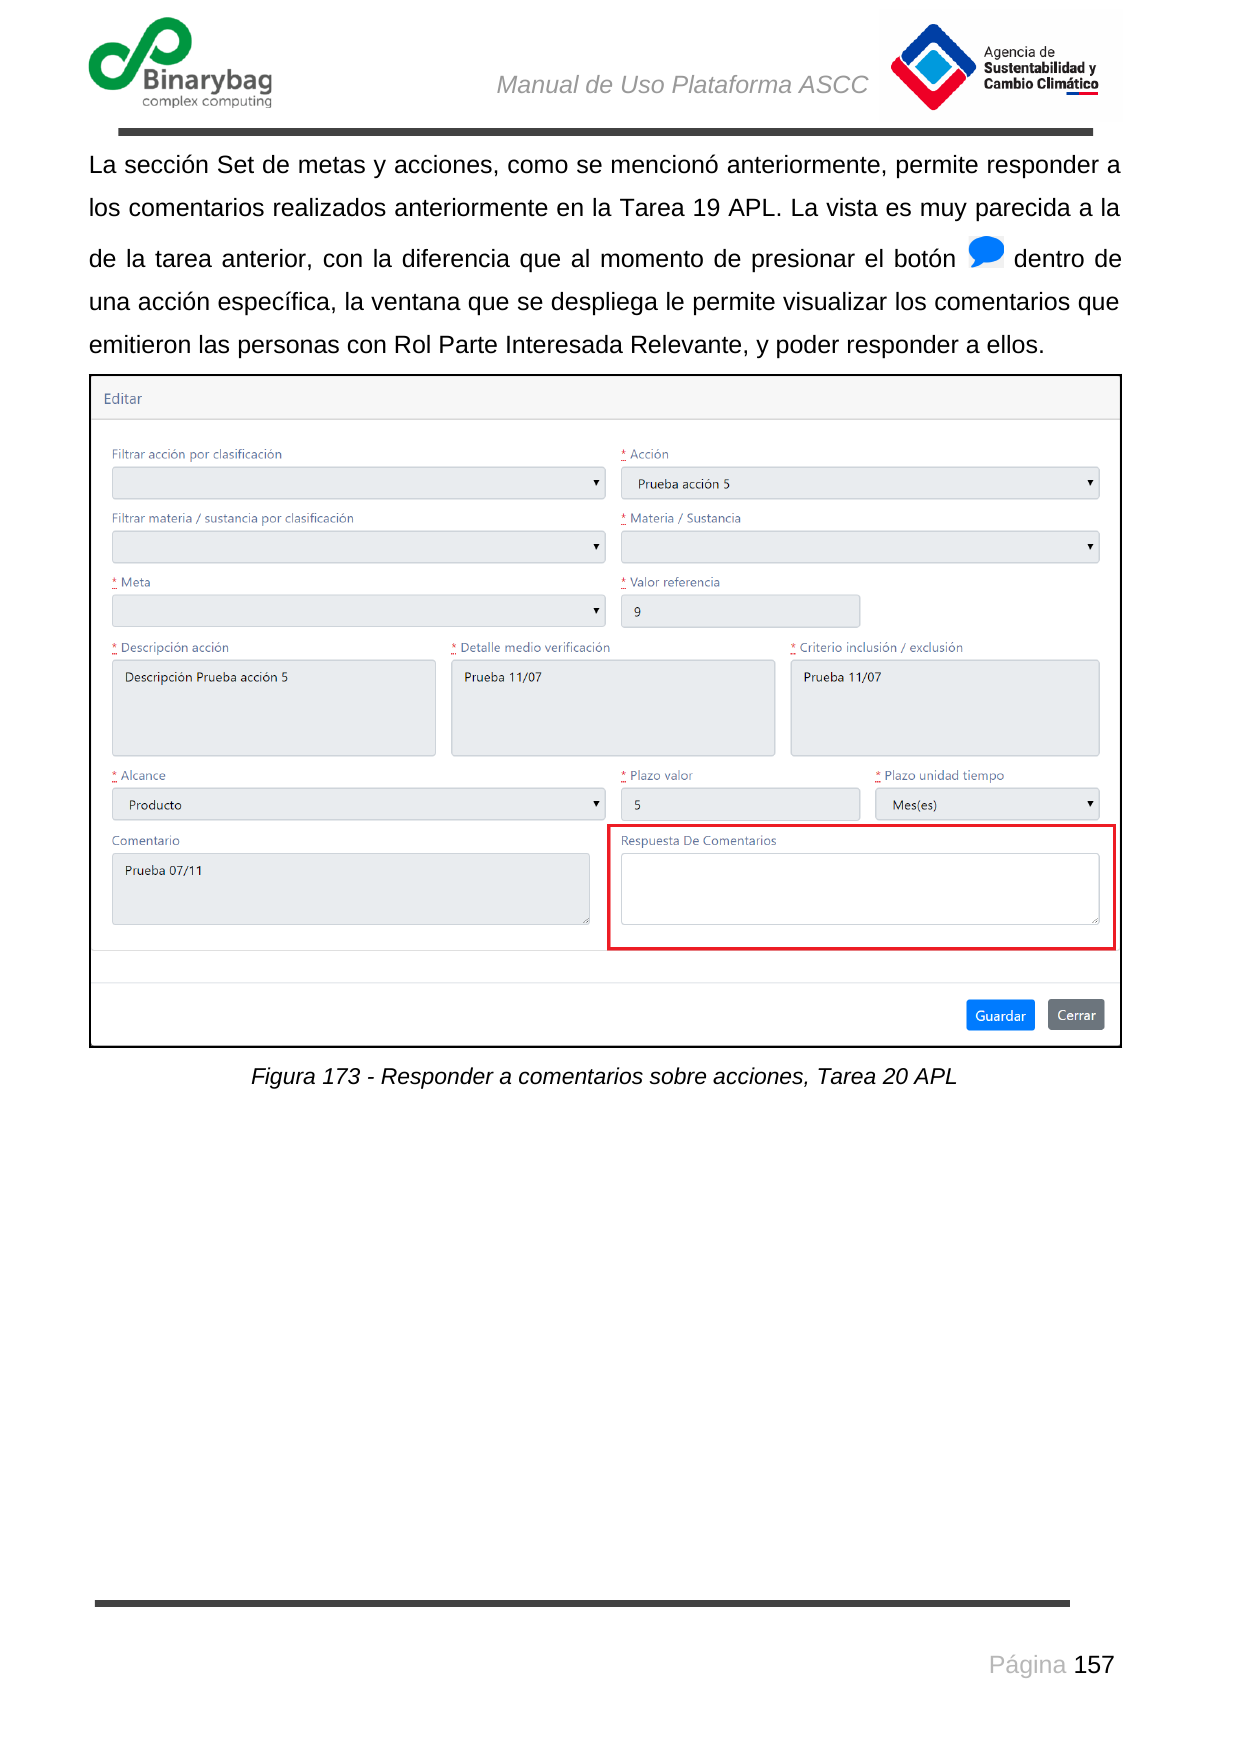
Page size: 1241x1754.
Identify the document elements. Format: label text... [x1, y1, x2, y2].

picture [91, 376, 1120, 1046]
picture [118, 128, 1094, 136]
text La sección Set de metas y acciones, como se mencionó anteriormente, permite responder a los comentarios realizados anteriormente en la Tarea 19 APL. La vista es muy parecida a la de la tarea anterior, con la diferencia que al momento de presionar el botón dentro de una acción específica, la ventana que se despliega le permite visualizar los comentarios que emitieron las personas con Rol Parte Interesada Relevante, y poder responder a ellos. [88, 150, 1122, 359]
picture [94, 1600, 1070, 1607]
picture [878, 9, 1123, 122]
text Figura 173 - Responder a comentarios sobre acciones, Tarea 20 APL [88, 1063, 1122, 1089]
picture [968, 236, 1004, 268]
picture [88, 17, 272, 108]
